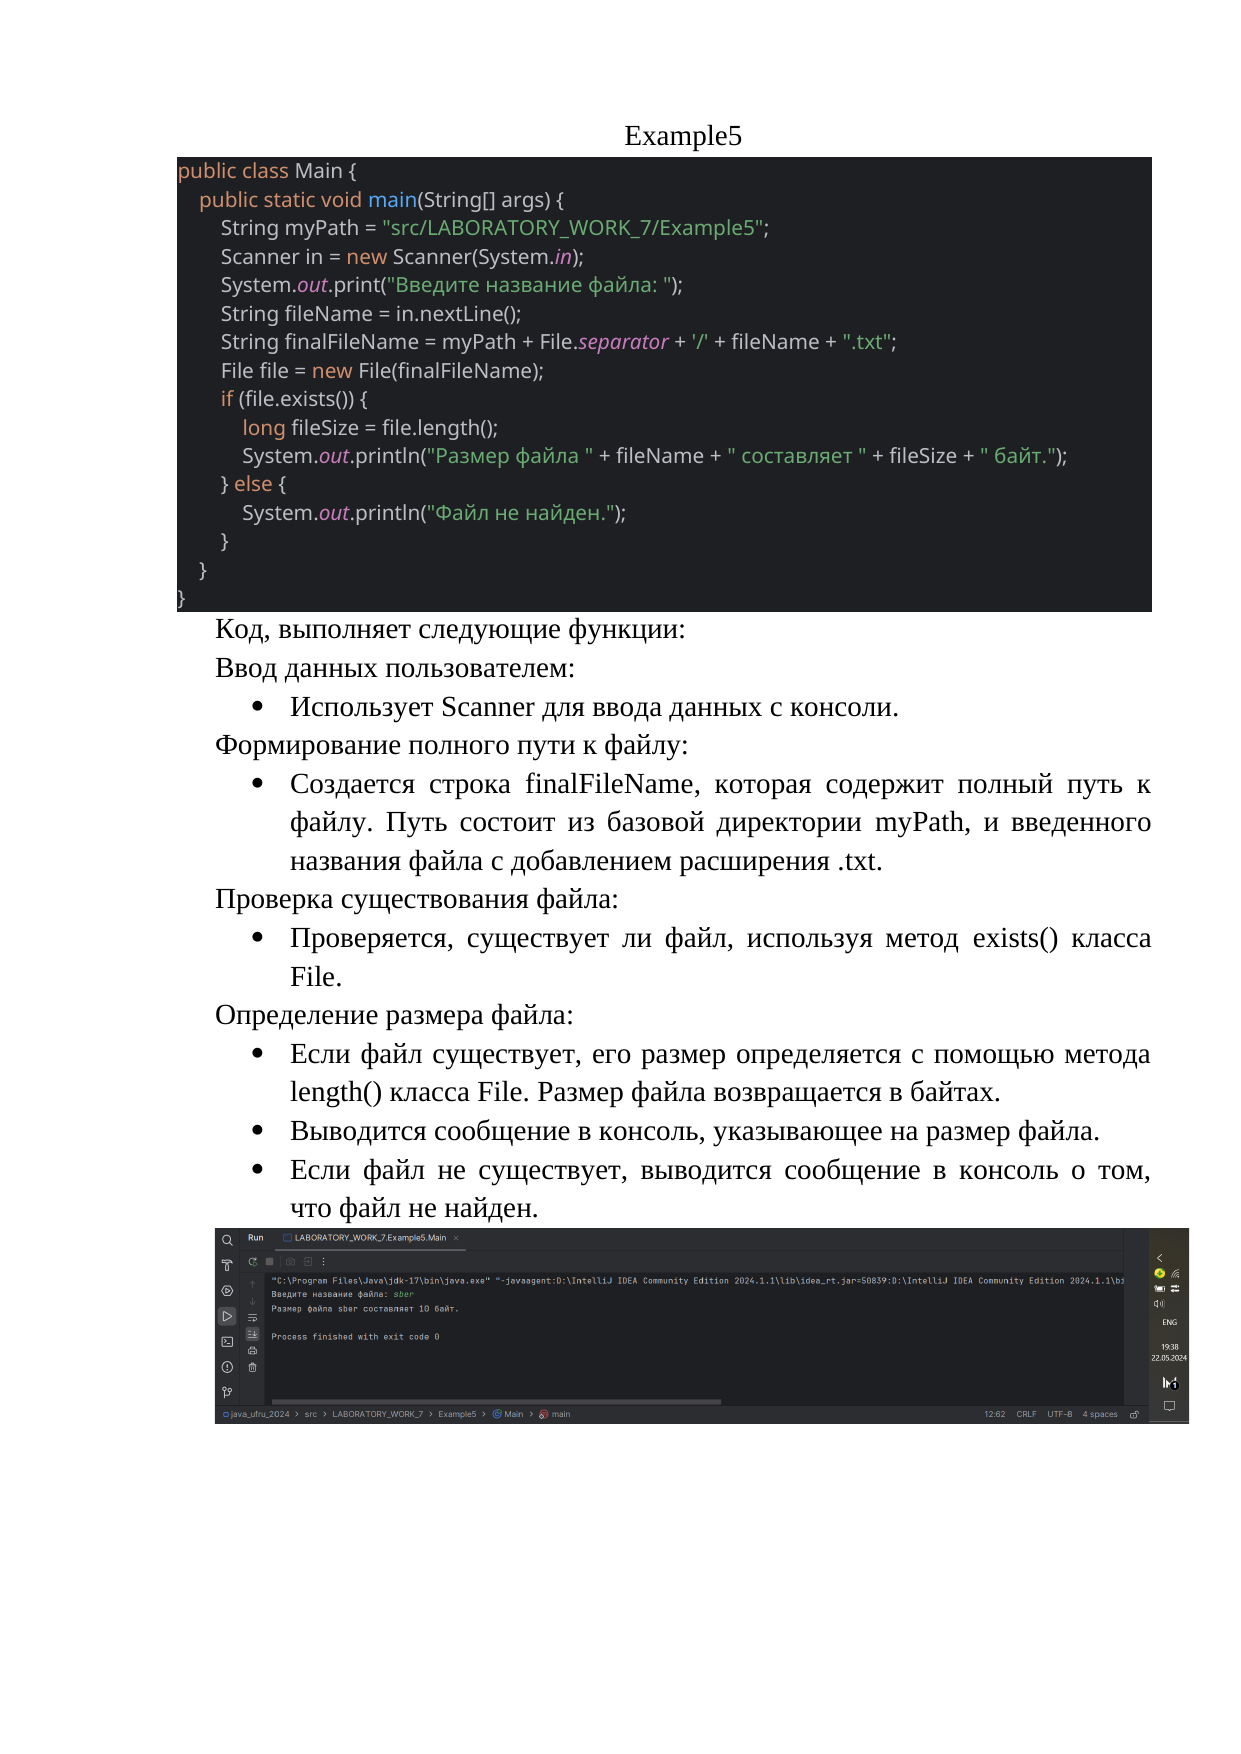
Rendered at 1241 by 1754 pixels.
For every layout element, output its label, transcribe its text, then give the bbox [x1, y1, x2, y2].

list Проверяется, существует ли файл, используя метод exists() класса File. [252, 920, 1152, 992]
text Ввод данных пользователем: [215, 650, 1152, 684]
list Использует Scanner для ввода данных с консоли. [252, 689, 1152, 722]
text Example5 [215, 118, 1152, 152]
text Определение размера файла: [215, 997, 1152, 1031]
list Выводится сообщение в консоль, указывающее на размер файла. [252, 1113, 1152, 1147]
picture [214, 1228, 1190, 1424]
list Если файл не существует, выводится сообщение в консоль о том, что файл не найден. [252, 1152, 1152, 1224]
list Создается строка finalFileName, которая содержит полный путь к файлу. Путь состоит из базовой директории myPath, и введенного названия файла с добавлением расширения .txt. [252, 766, 1152, 877]
list Если файл существует, его размер определяется с помощью метода length() класса File. Размер файла возвращается в байтах. [252, 1036, 1152, 1108]
text Код, выполняет следующие функции: [215, 612, 1152, 645]
text Формирование полного пути к файлу: [215, 727, 1152, 761]
text Проверка существования файла: [215, 882, 1152, 915]
text public class Main { public static void main(String[] args) { String myPath = "src/LABORATORY_WORK_7/Example5"; Scanner in = new Scanner(System.in); System.out.print("Введите название файла: "); String fileName = in.nextLine(); String finalFileName = myPath + File.separator + '/' + fileName + ".txt"; File file = new File(finalFileName); if (file.exists()) { long fileSize = file.length(); System.out.println("Размер файла " + fileName + " составляет " + fileSize + " байт."); } else { System.out.println("Файл не найден."); } } } [177, 157, 1152, 612]
